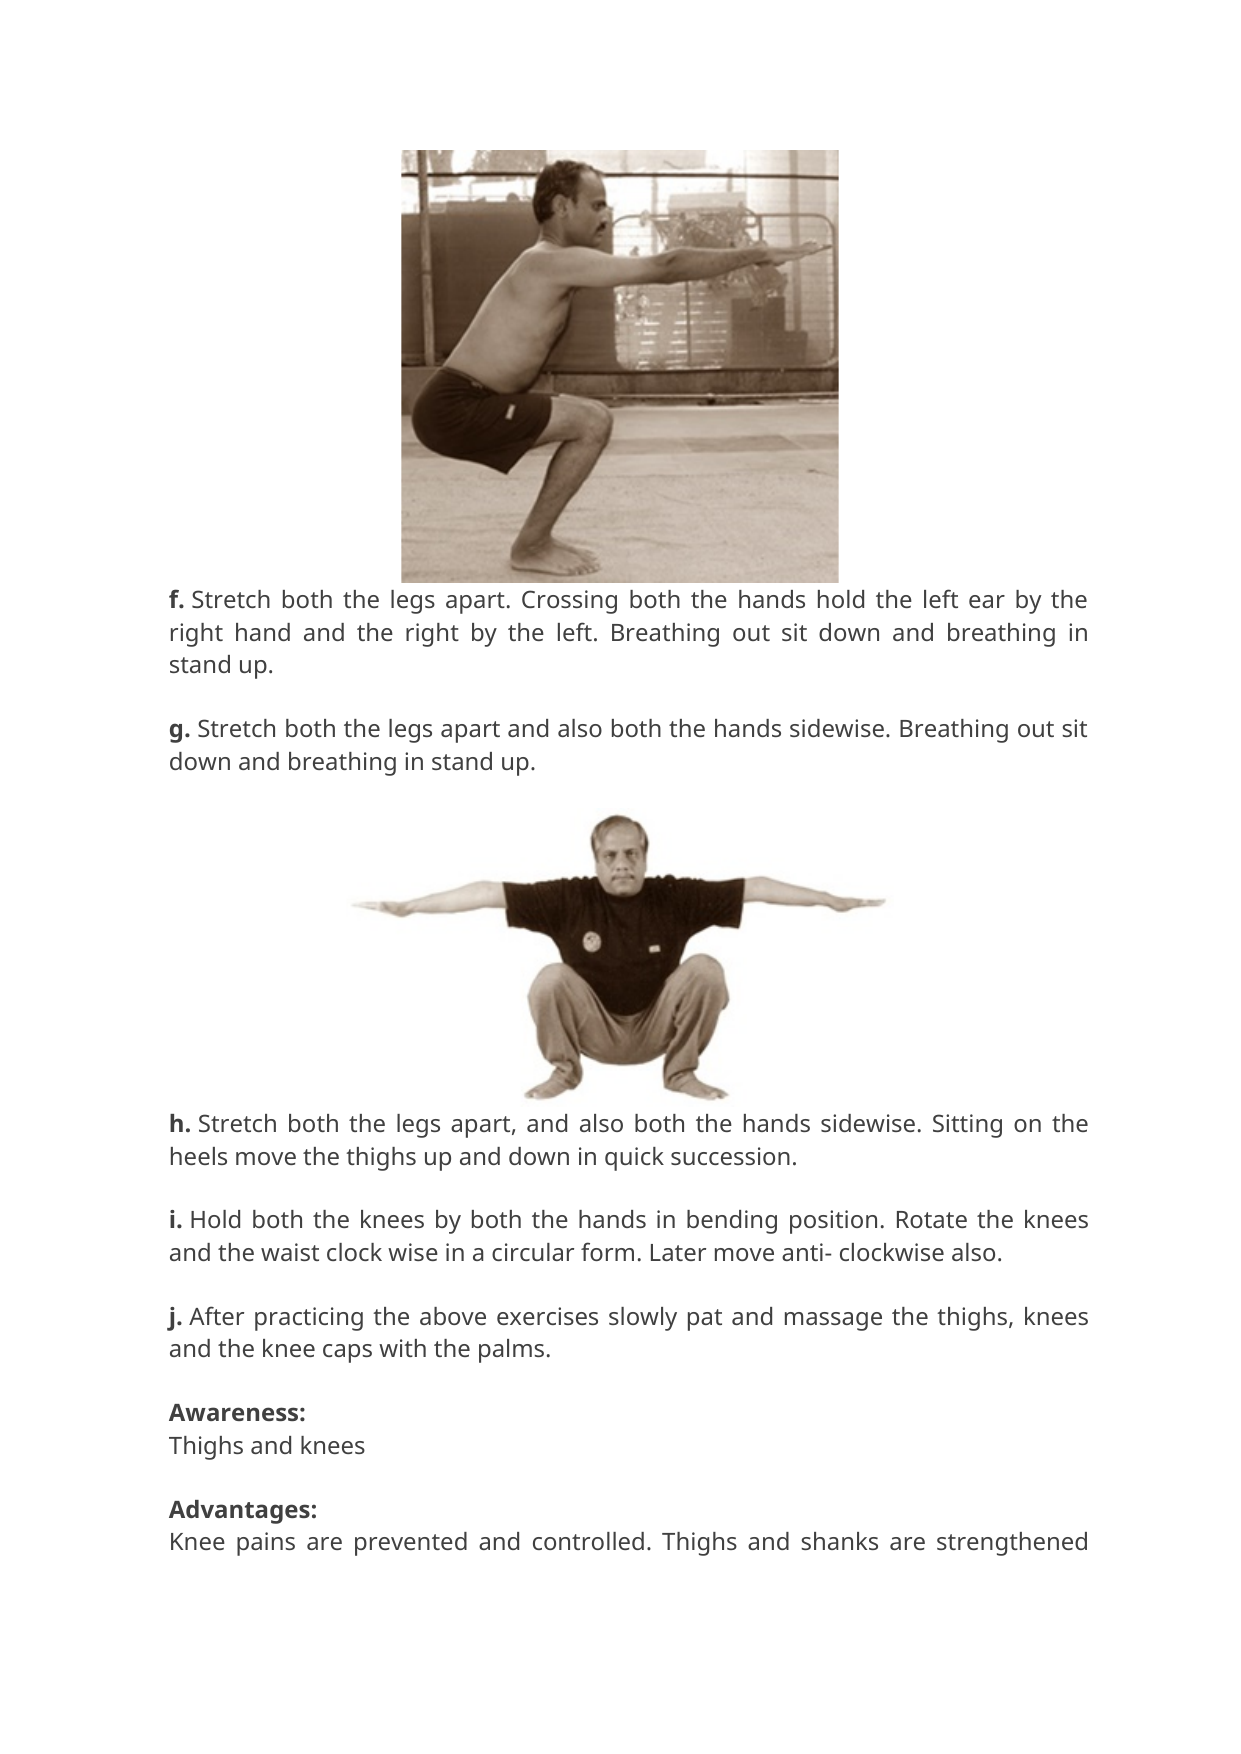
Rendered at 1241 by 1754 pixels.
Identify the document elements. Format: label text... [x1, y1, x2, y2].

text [169, 1493, 1090, 1558]
text j. After practicing the above exercises slowly pat and massage the thighs, knees and the knee caps with the palms. [169, 1300, 1090, 1365]
text Awareness: Thighs and knees [169, 1396, 1090, 1461]
text g. Stretch both the legs apart and also both the hands sidewise. Breathing out sit down and breathing in stand up. [169, 712, 1090, 777]
picture [346, 808, 894, 1107]
text f. Stretch both the legs apart. Crossing both the hands hold the left ear by the right hand and the right by the left. Breathing out sit down and breathing in stand up. [169, 583, 1090, 681]
text h. Stretch both the legs apart, and also both the hands sidewise. Sitting on the heels move the thighs up and down in quick succession. [169, 1107, 1090, 1172]
picture [401, 150, 839, 583]
text i. Hold both the knees by both the hands in bending position. Rotate the knees and the waist clock wise in a circular form. Later move anti- clockwise also. [169, 1203, 1090, 1268]
